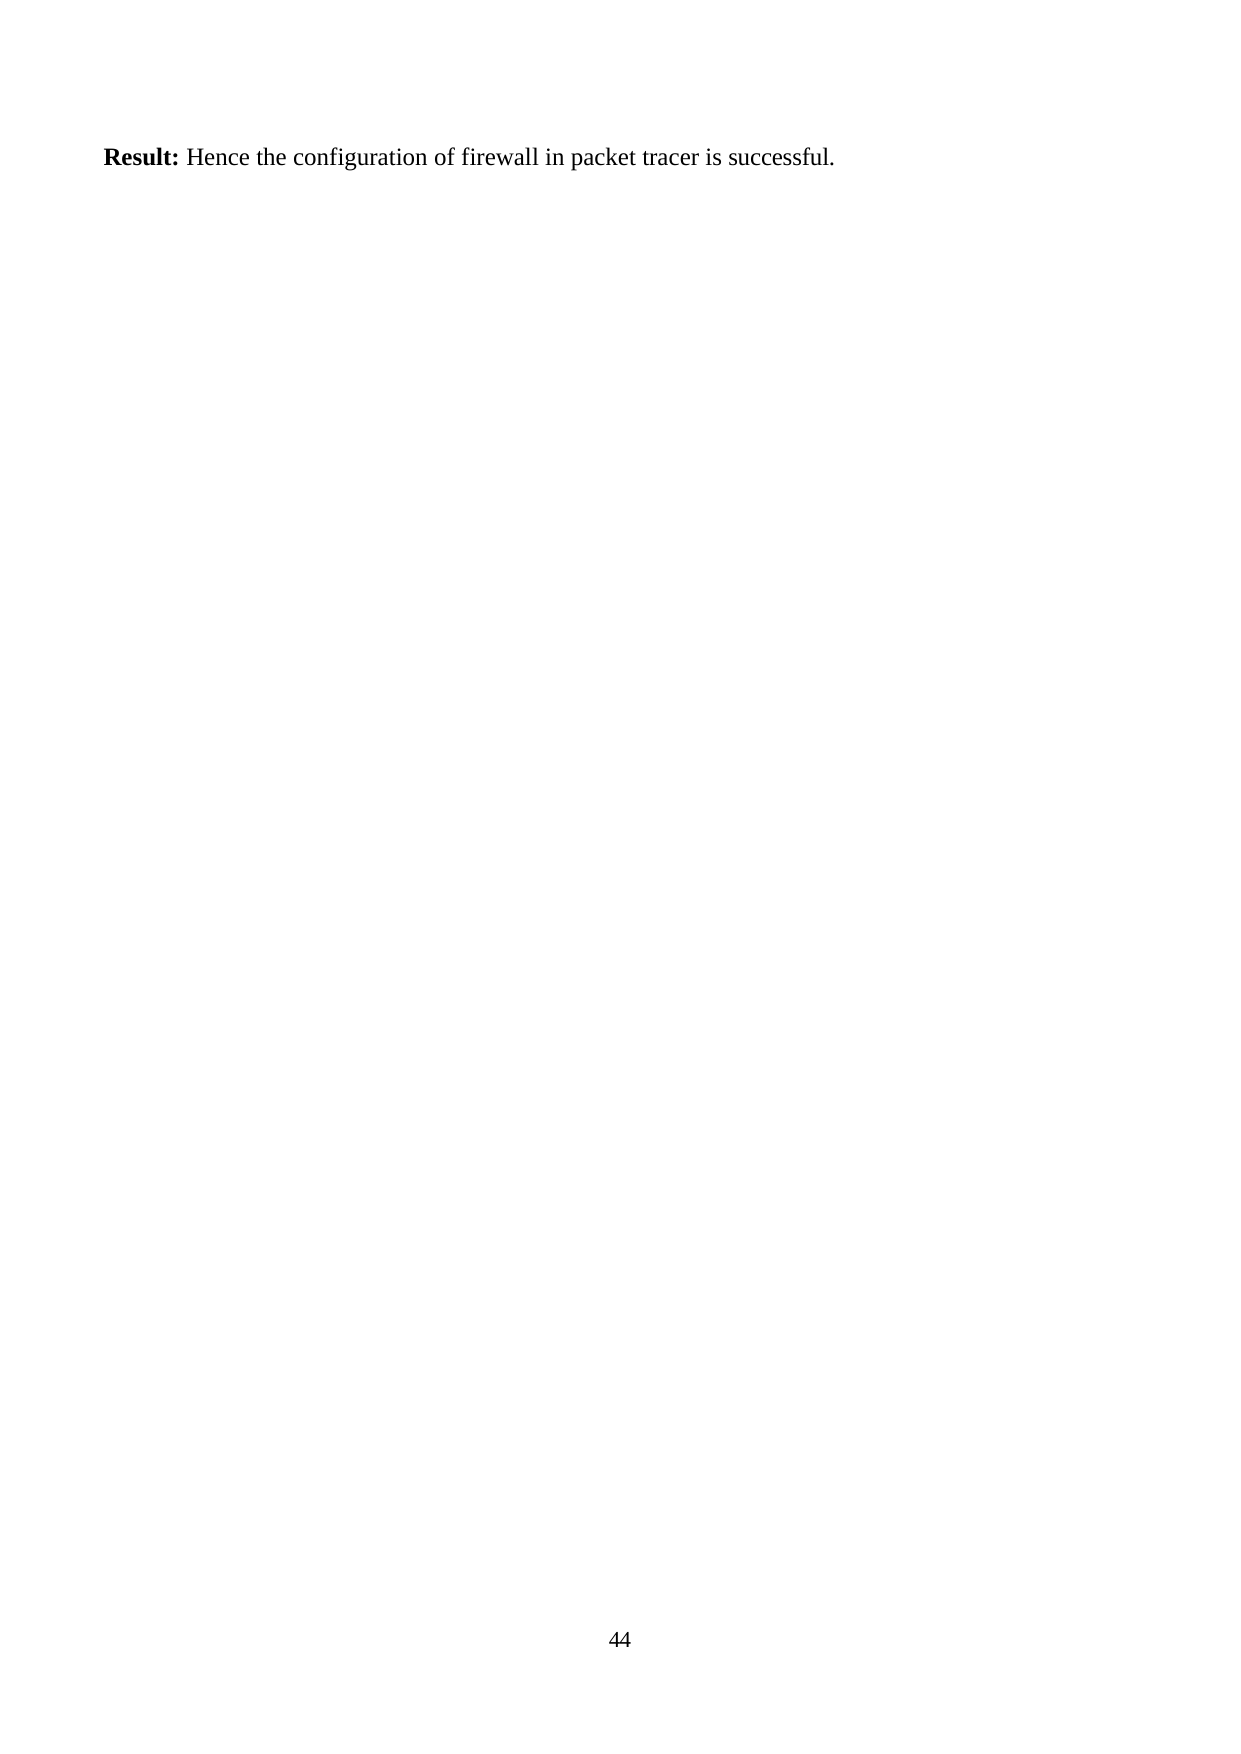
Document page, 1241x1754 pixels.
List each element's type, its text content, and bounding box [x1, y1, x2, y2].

text Result: Hence the configuration of firewall in packet tracer is successful. [103, 142, 1137, 170]
